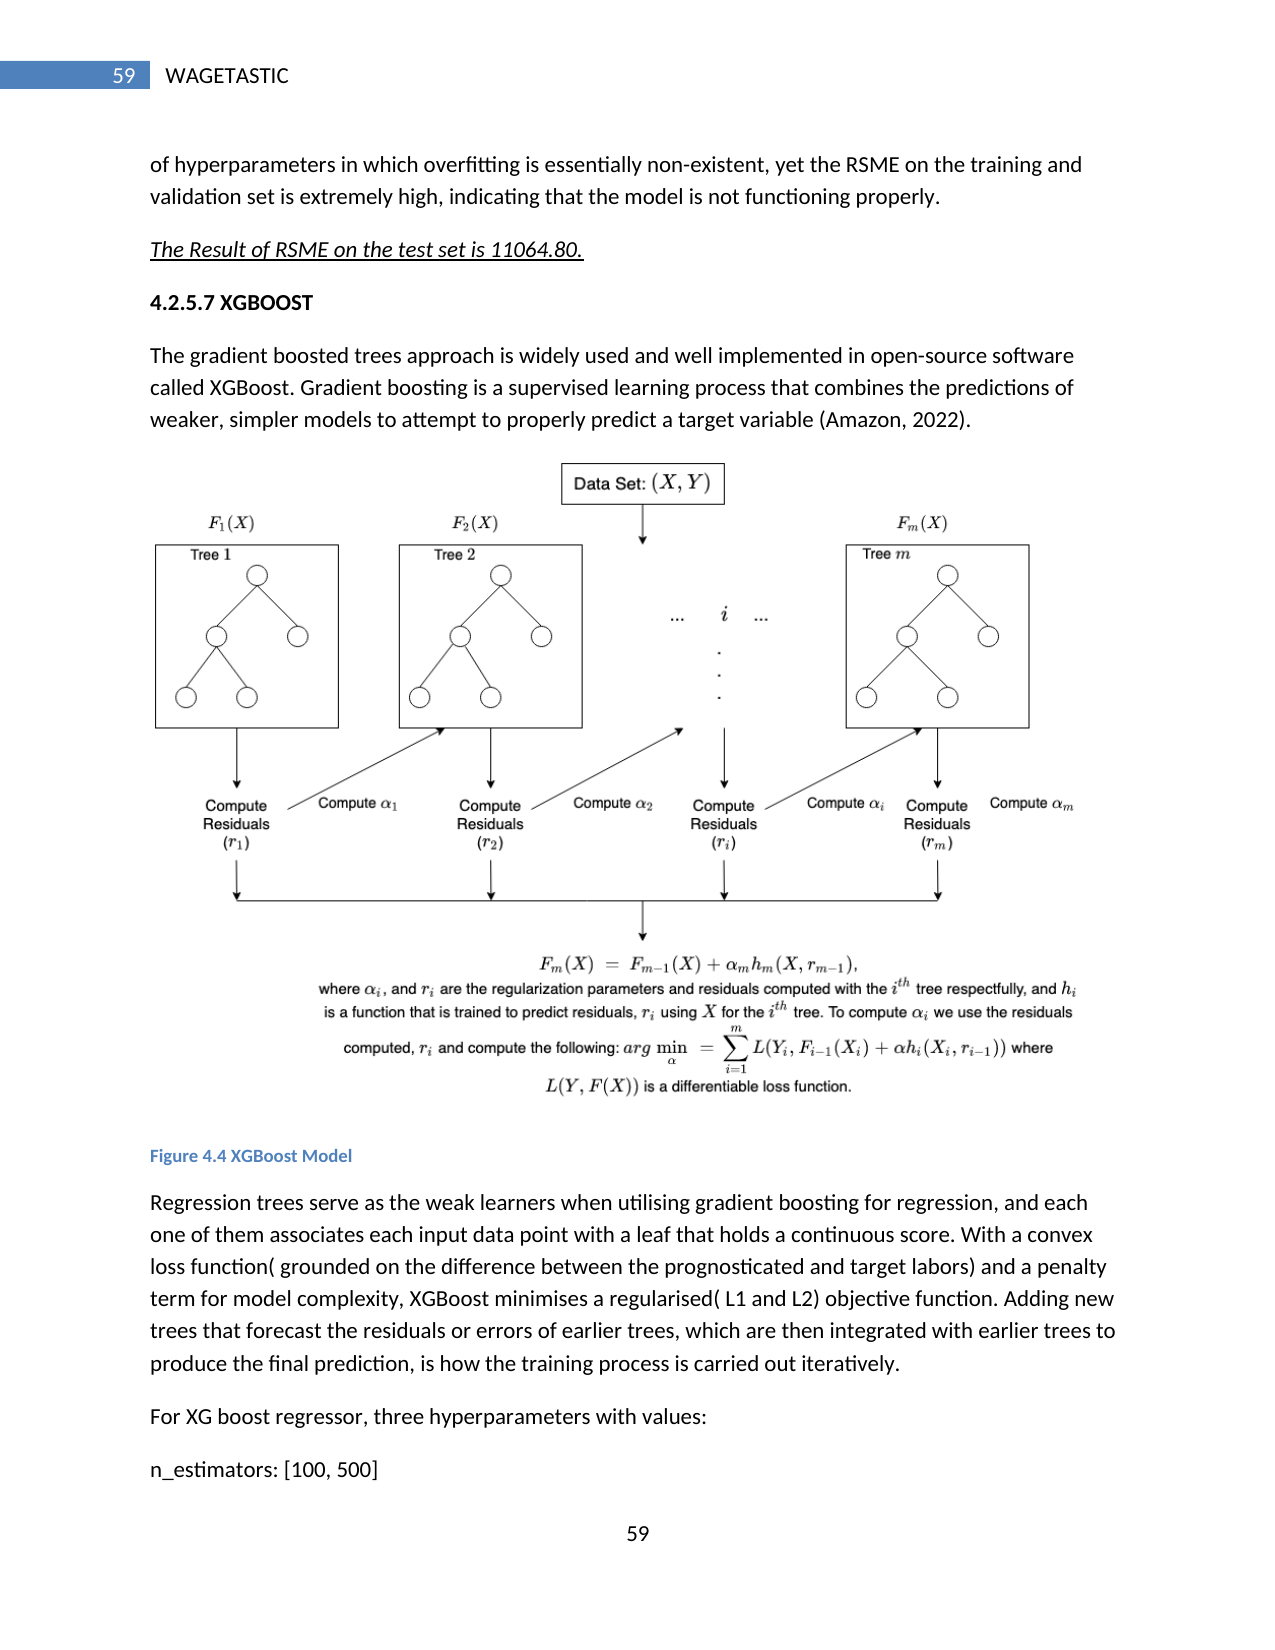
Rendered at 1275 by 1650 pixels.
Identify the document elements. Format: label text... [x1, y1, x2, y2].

text The gradient boosted trees approach is widely used and well implemented in open-source software called XGBoost. Gradient boosting is a supervised learning process that combines the predictions of weaker, simpler models to attempt to properly predict a target variable (Amazon, 2022). [150, 341, 1125, 434]
picture [150, 458, 1125, 1120]
text For XG boost regressor, three hyperparameters with values: [150, 1402, 1125, 1430]
text The Result of RSME on the test set is 11064.80. [150, 235, 1125, 263]
text Regression trees serve as the weak learners when utilising gradient boosting for regression, and each one of them associates each input data point with a leaf that holds a continuous score. With a convex loss function( grounded on the difference between the prognosticated and target labors) and a penalty term for model complexity, XGBoost minimises a regularised( L1 and L2) objective function. Adding new trees that forecast the residuals or errors of earlier trees, which are then integrated with earlier trees to produce the final prediction, is how the training process is carried out iteratively. [150, 1188, 1125, 1377]
text Figure 4.4 XGBoost Model [150, 1144, 1125, 1167]
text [150, 150, 1125, 210]
text 4.2.5.7 XGBOOST [150, 288, 1125, 316]
text n_estimators: [100, 500] [150, 1455, 1125, 1483]
